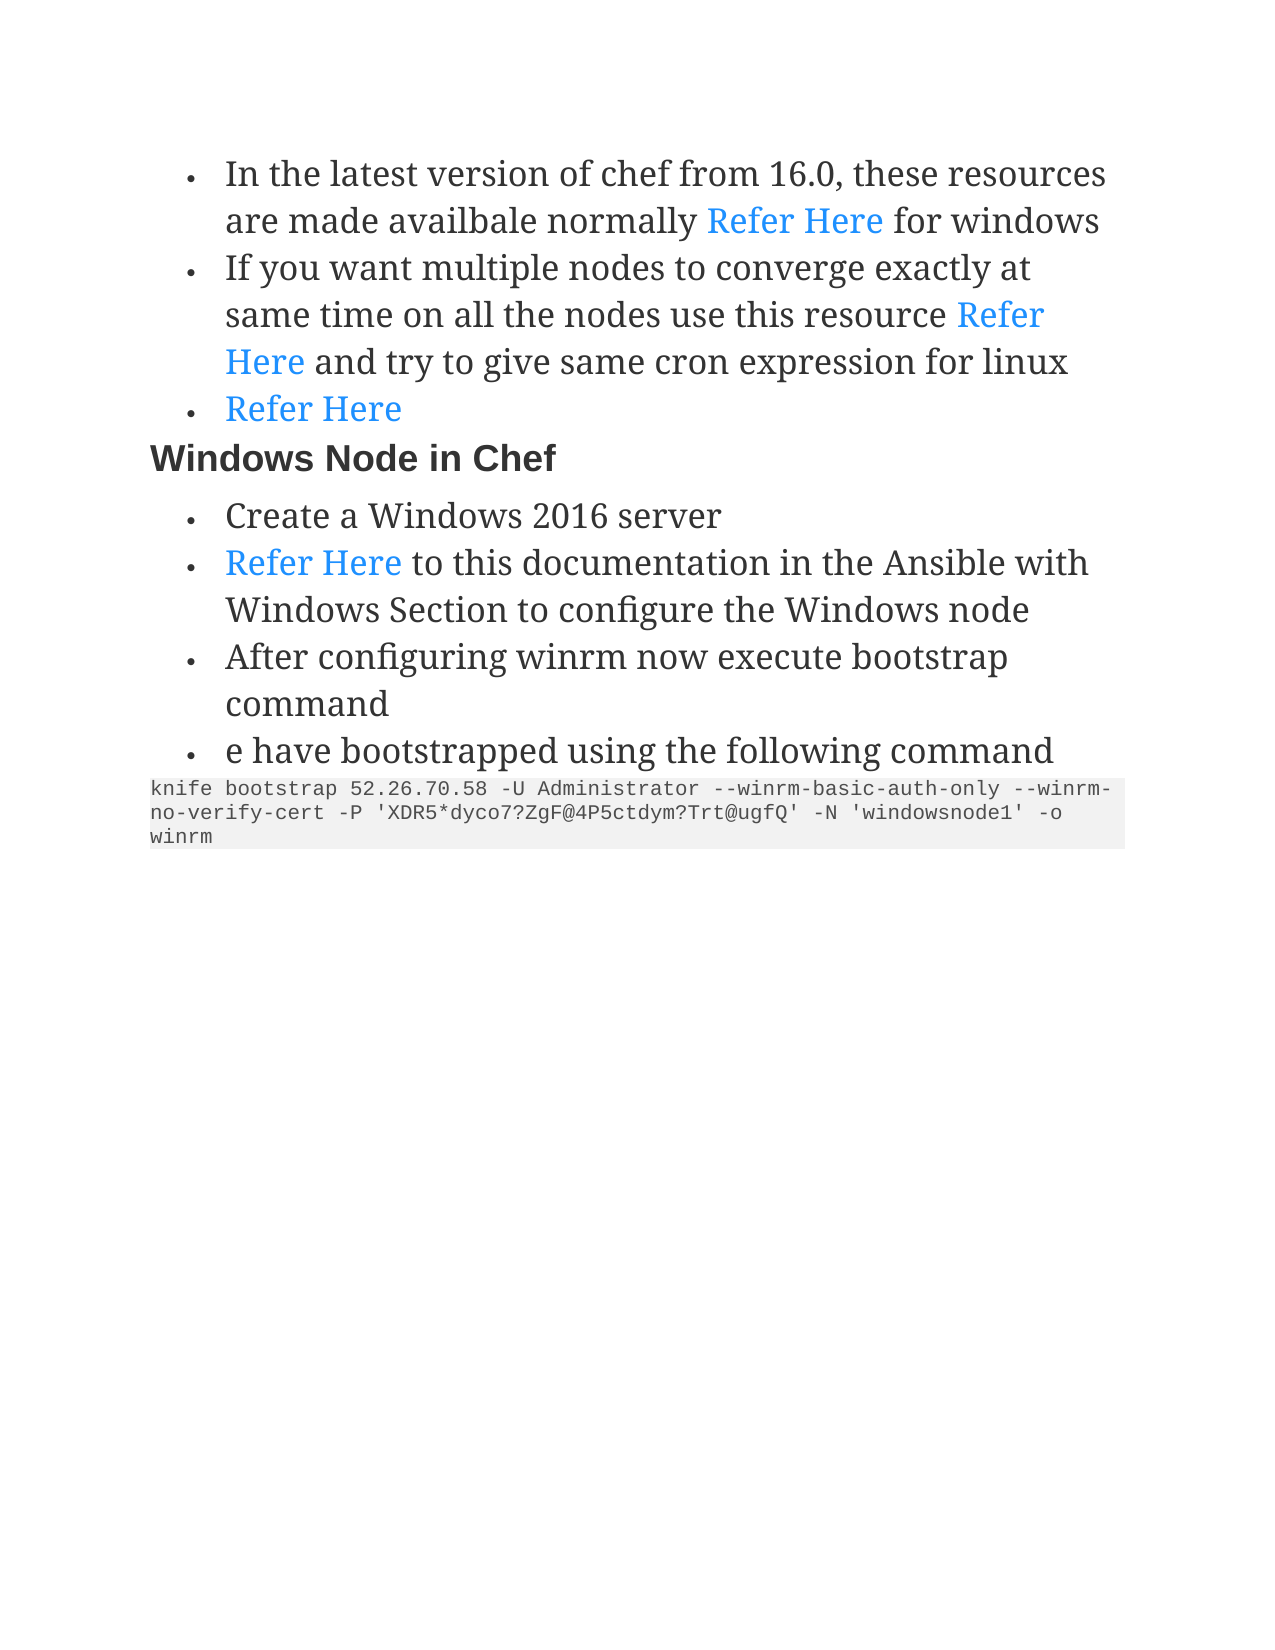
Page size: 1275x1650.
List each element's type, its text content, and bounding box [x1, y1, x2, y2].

text knife bootstrap 52.26.70.58 -U Administrator --winrm-basic-auth-only --winrm-no-verify-cert -P 'XDR5*dyco7?ZgF@4P5ctdym?Trt@ugfQ' -N 'windowsnode1' -o winrm [212, 778, 1125, 849]
list Refer Here [187, 384, 1125, 431]
list In the latest version of chef from 16.0, these resources are made availbale normally Refer Here for windows [187, 150, 1125, 244]
list Refer Here to this documentation in the Ansible with Windows Section to configure the Windows node [187, 539, 1125, 633]
list After configuring winrm now execute bootstrap command [187, 633, 1125, 726]
list e have bootstrapped using the following command [187, 726, 1125, 773]
list If you want multiple nodes to converge exactly at same time on all the nodes use this resource Refer Here and try to give same cron expression for linux [187, 244, 1125, 384]
subtitle Windows Node in Chef [150, 436, 1125, 479]
list Create a Windows 2016 server [187, 492, 1125, 539]
